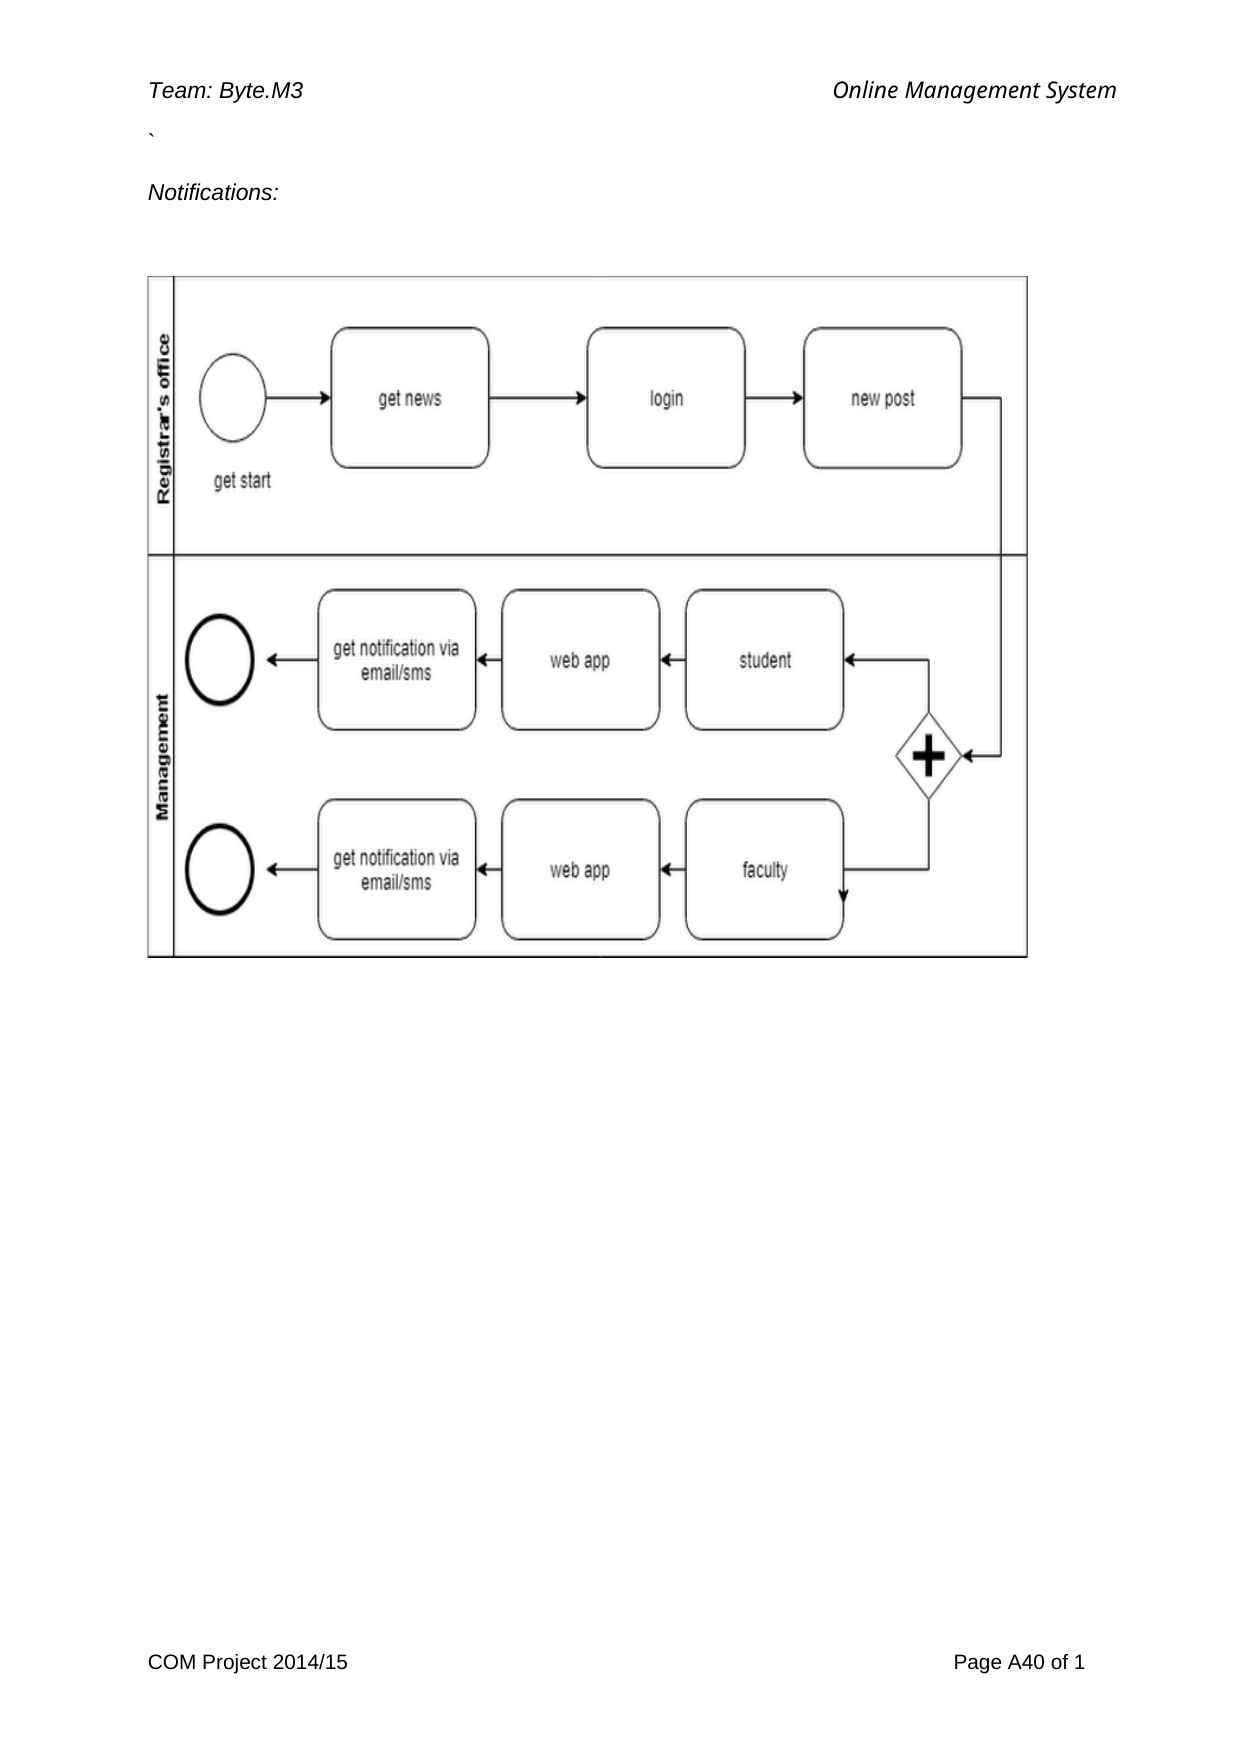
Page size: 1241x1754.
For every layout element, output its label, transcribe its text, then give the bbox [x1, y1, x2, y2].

picture [147, 276, 1028, 958]
text Notifications: [148, 176, 1122, 205]
